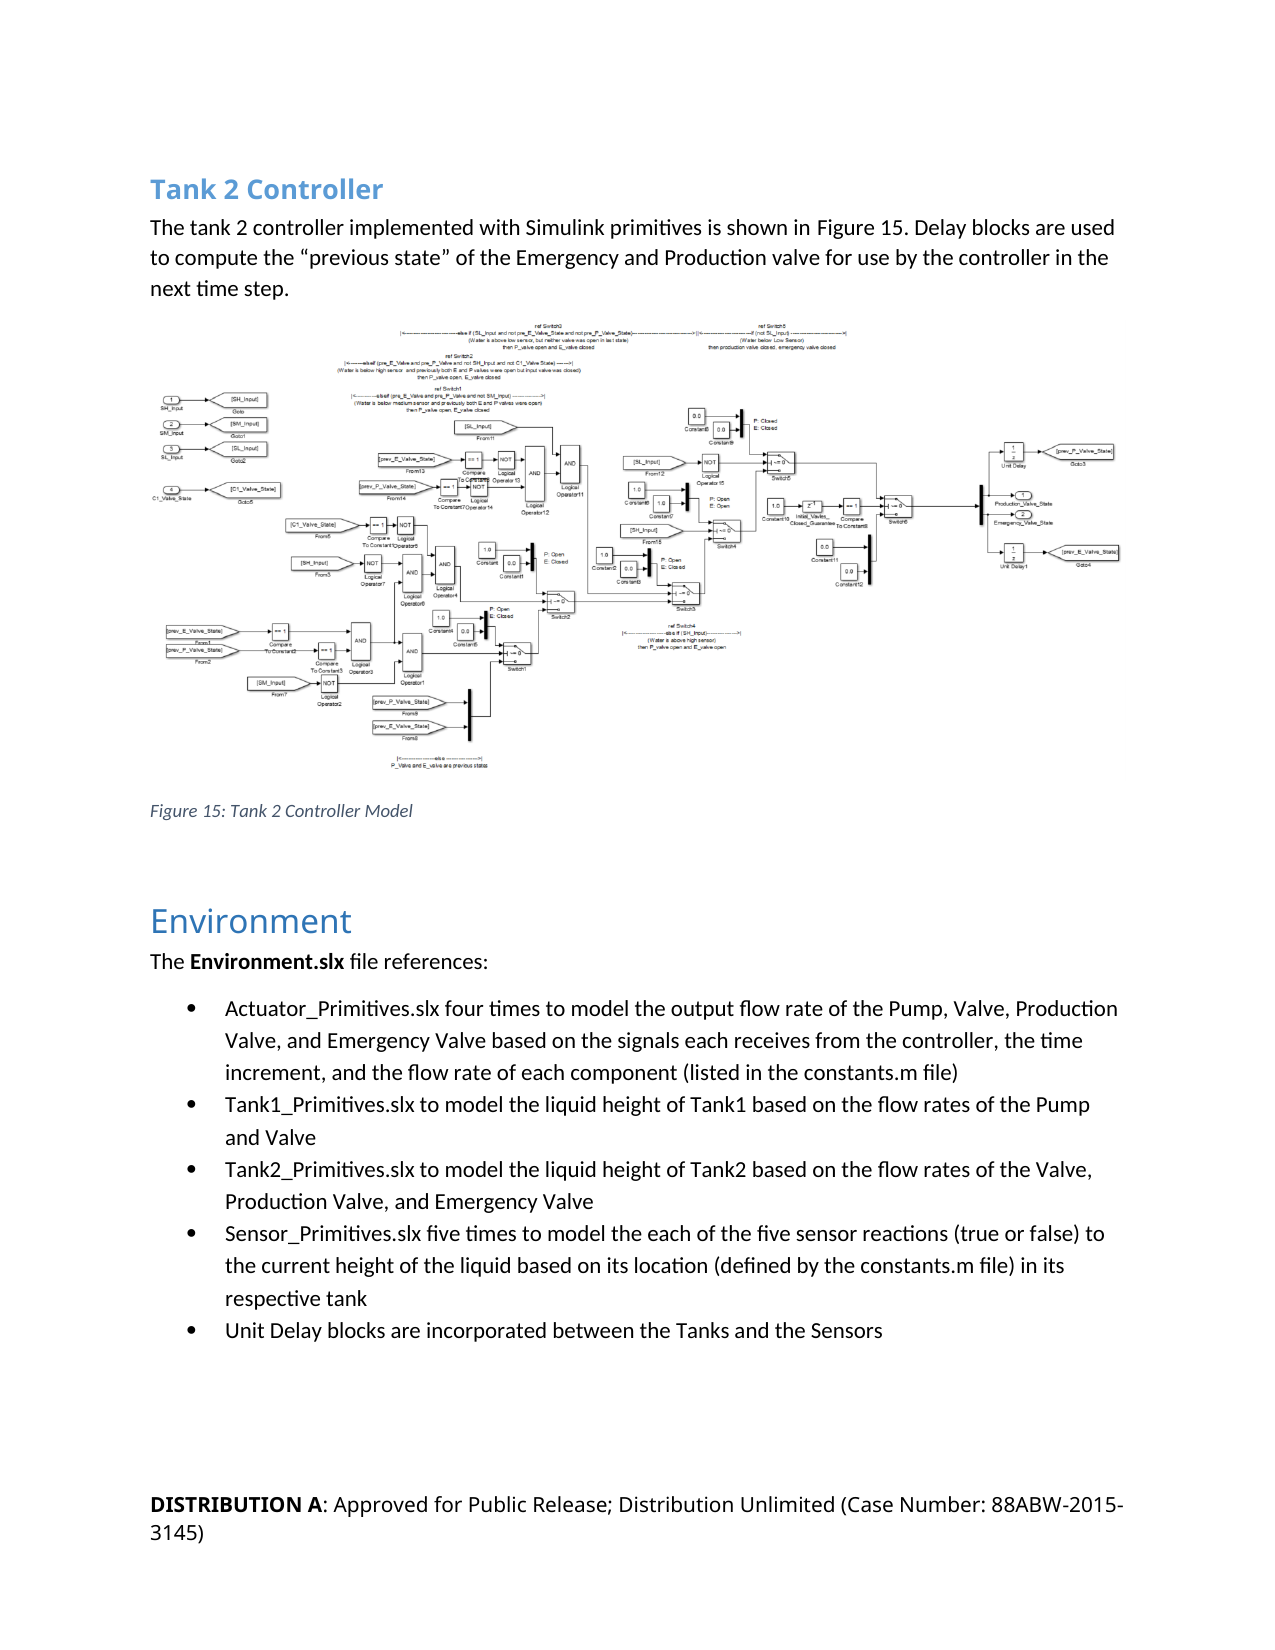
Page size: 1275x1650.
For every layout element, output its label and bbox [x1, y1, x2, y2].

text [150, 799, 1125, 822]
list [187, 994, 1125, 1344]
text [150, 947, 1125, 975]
picture [150, 320, 1126, 781]
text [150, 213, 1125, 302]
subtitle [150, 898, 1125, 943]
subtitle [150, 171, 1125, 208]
